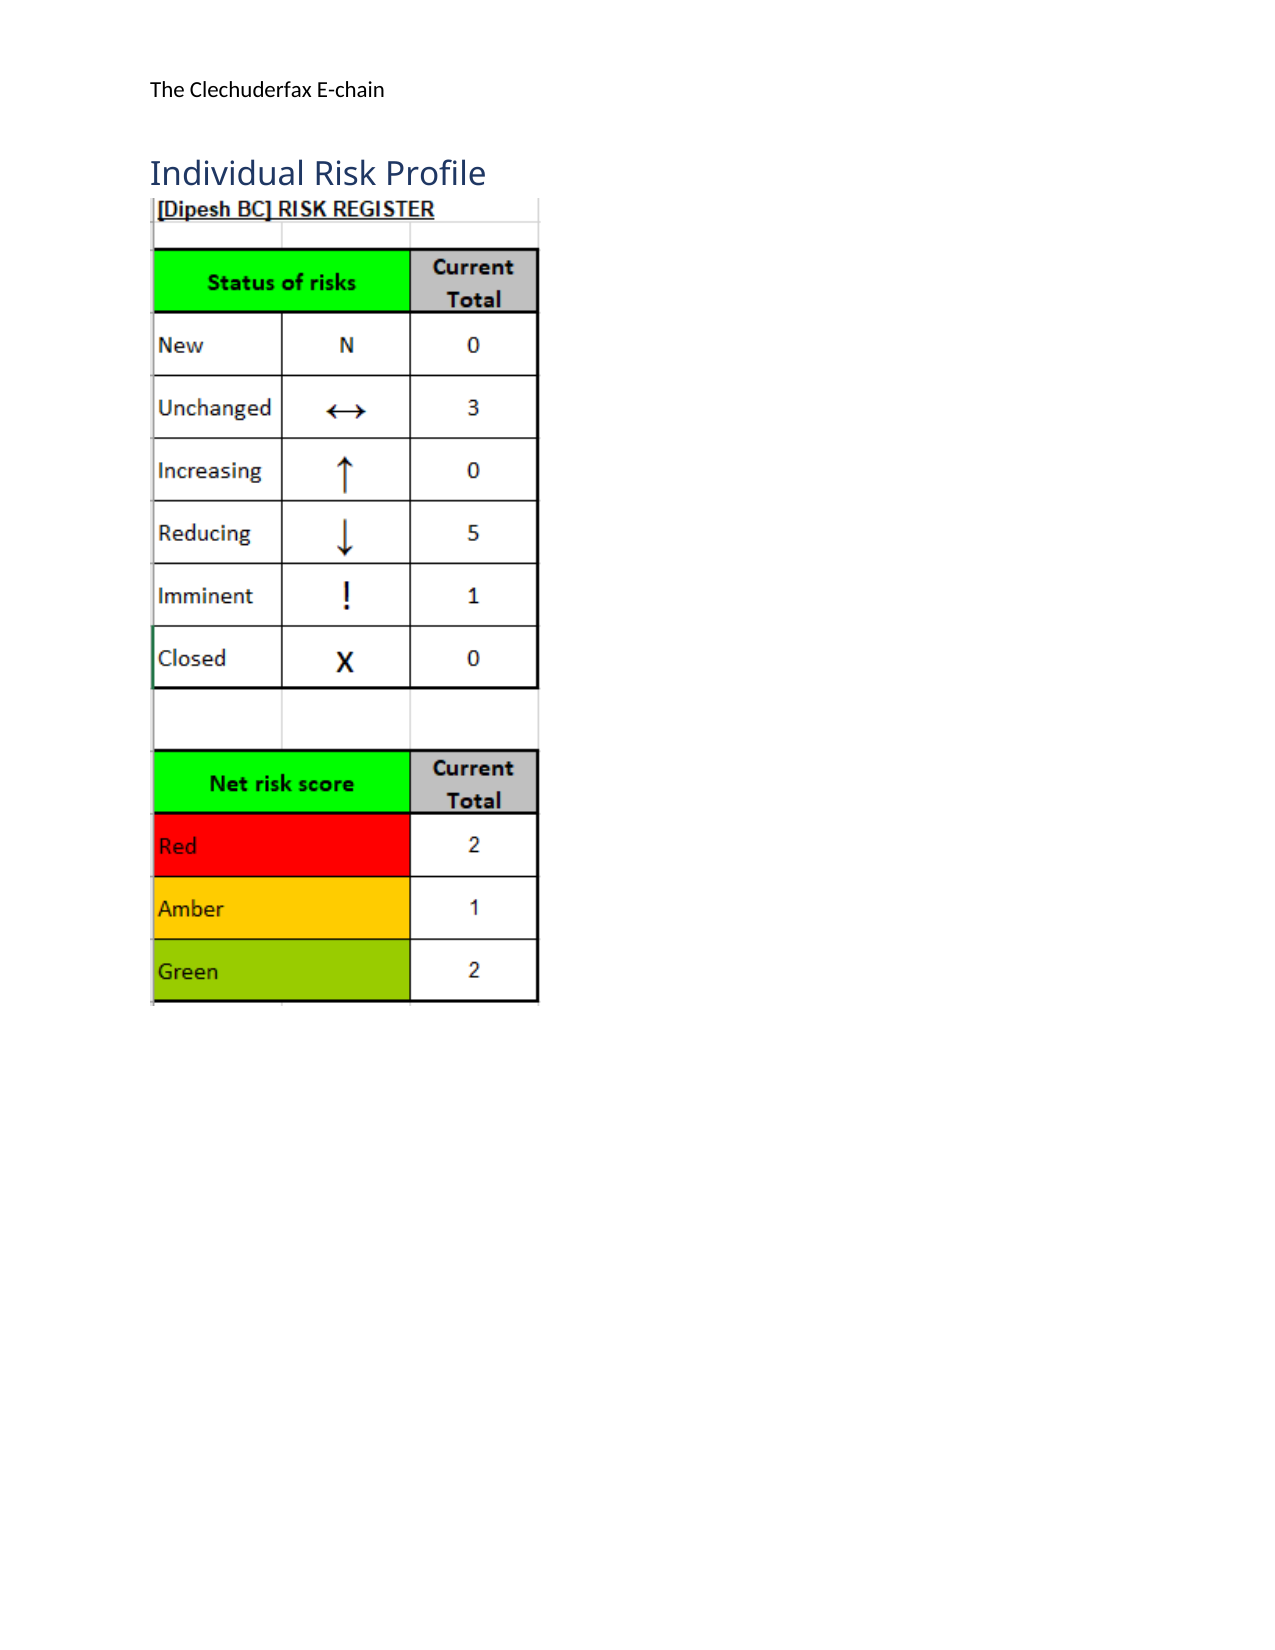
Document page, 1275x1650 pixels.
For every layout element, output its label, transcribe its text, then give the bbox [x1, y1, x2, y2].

picture [150, 198, 541, 1006]
subtitle Individual Risk Profile [150, 150, 1125, 195]
